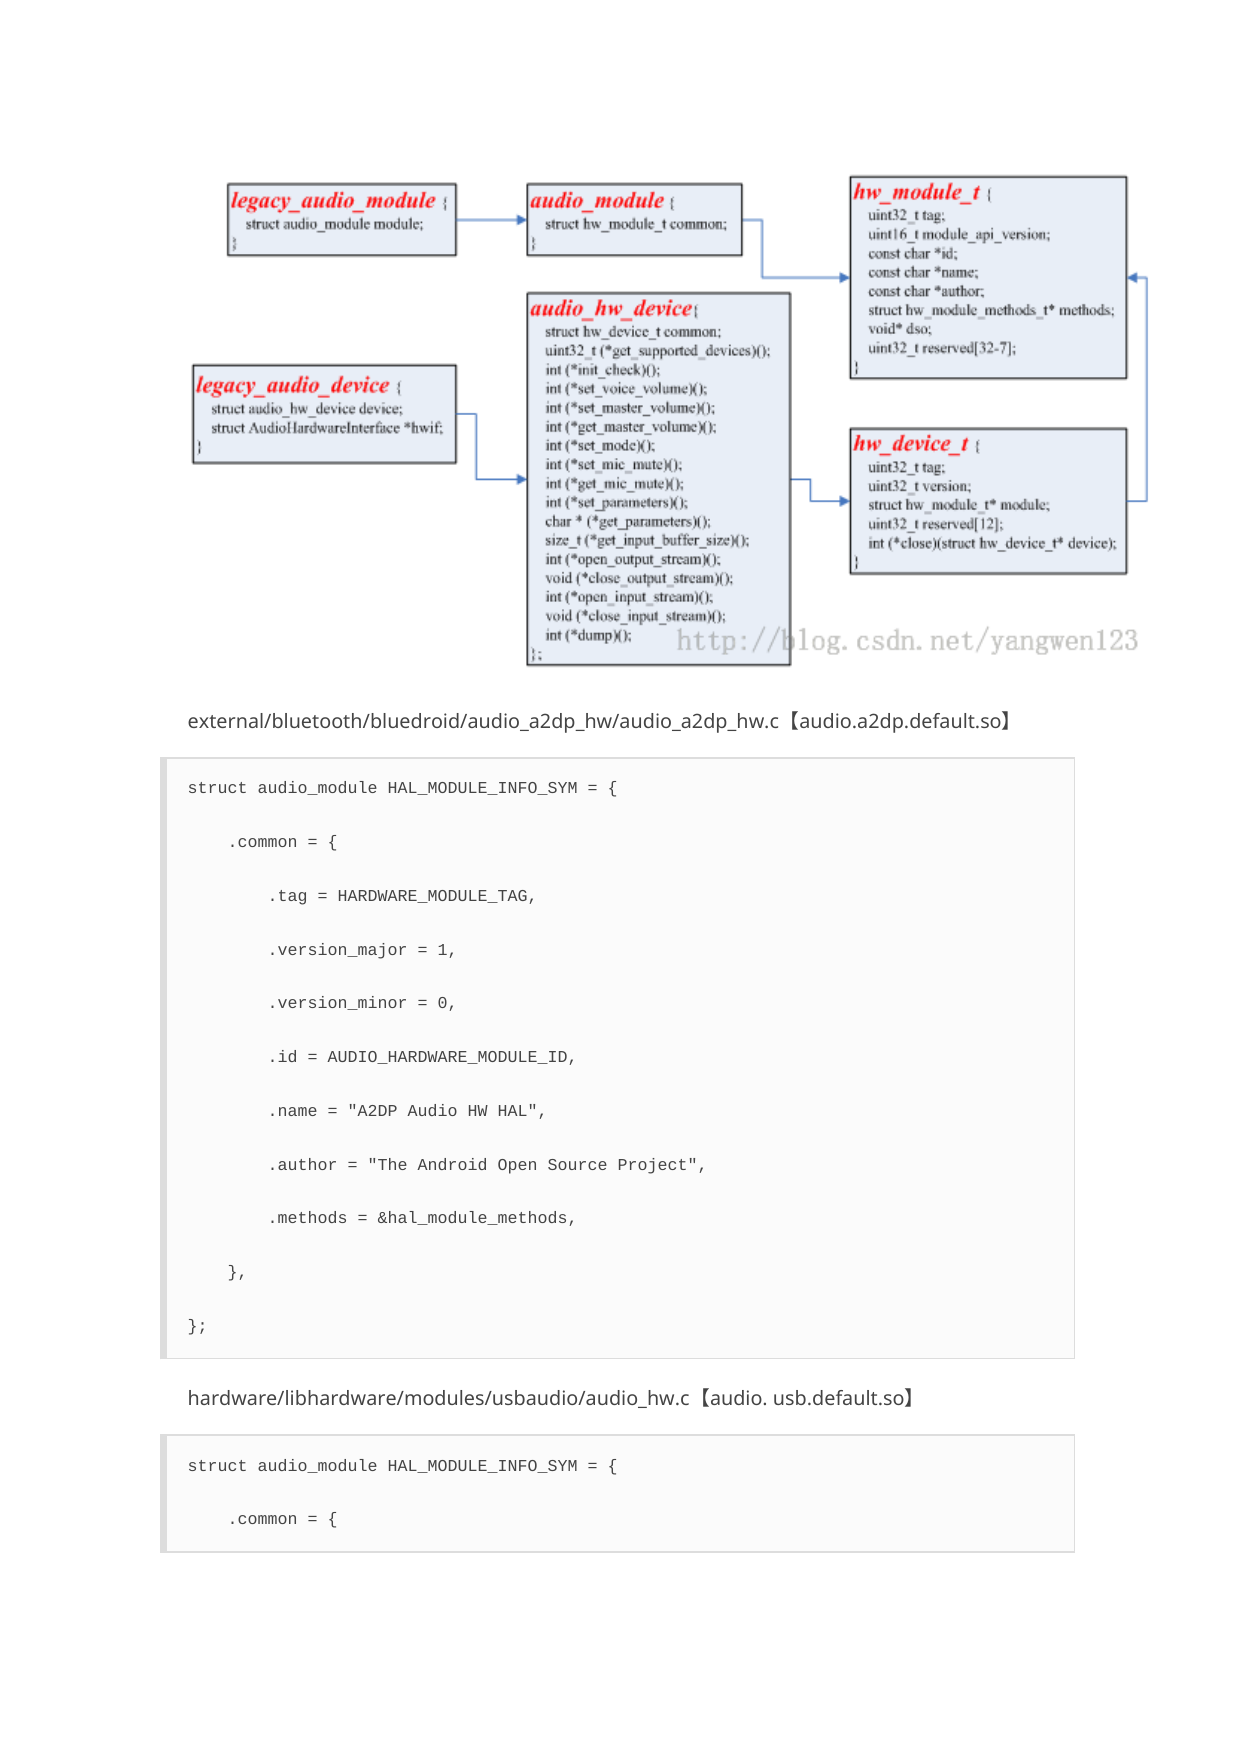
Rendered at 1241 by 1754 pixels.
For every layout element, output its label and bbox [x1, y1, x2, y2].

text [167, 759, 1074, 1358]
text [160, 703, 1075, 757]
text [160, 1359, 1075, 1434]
picture [187, 172, 1157, 672]
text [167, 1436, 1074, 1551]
